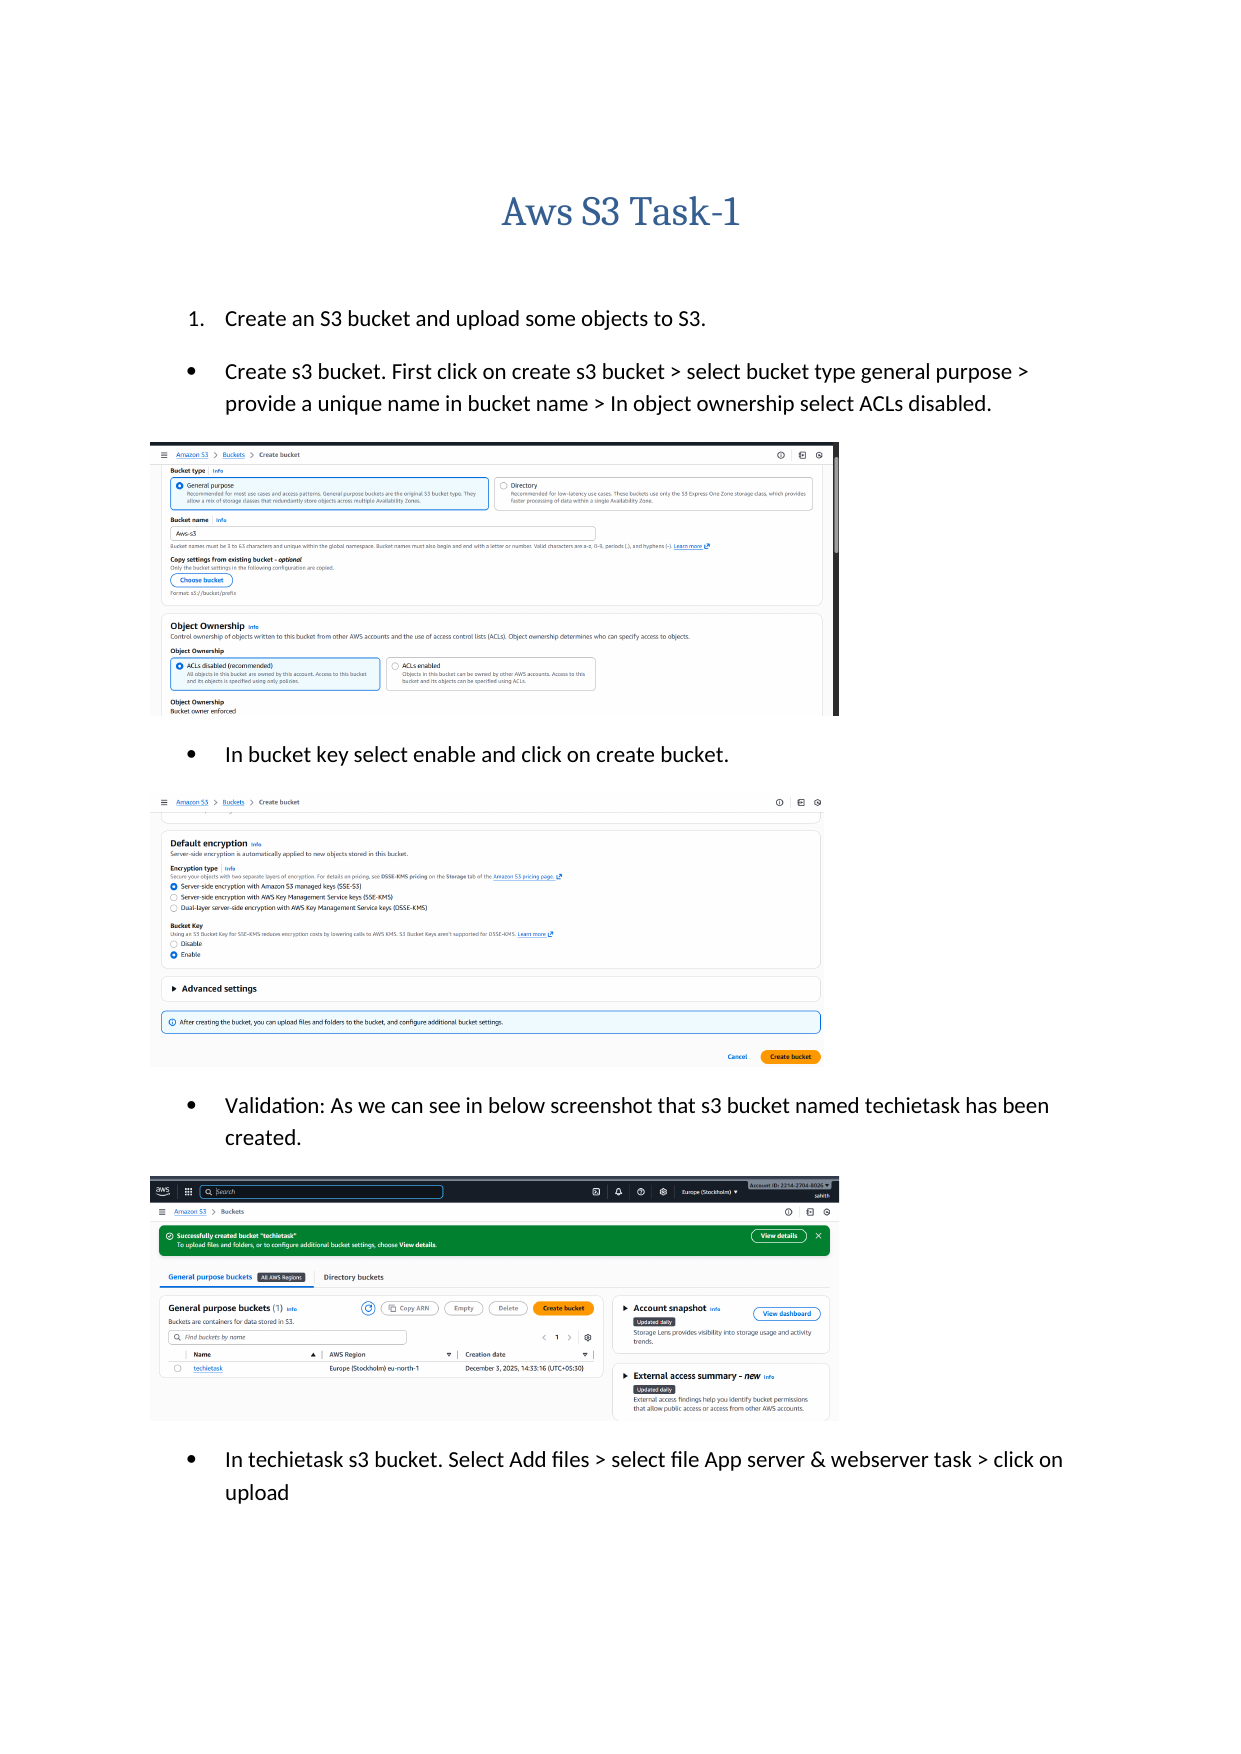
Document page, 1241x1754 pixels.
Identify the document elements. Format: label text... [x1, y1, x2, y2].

list In techietask s3 bucket. Select Add files > select file App server & webserver task > click on upload [187, 1446, 1090, 1506]
list In bucket key select enable and click on create bucket. [187, 740, 1090, 768]
picture [150, 793, 824, 1067]
picture [150, 1176, 840, 1421]
list Create an S3 bucket and upload some objects to S3. [187, 304, 1090, 332]
subtitle Aws S3 Task-1 [150, 187, 1090, 235]
list Create s3 bucket. First click on create s3 bucket > select bucket type general purpose > provide a unique name in bucket name > In object ownership select ACLs disabled. [187, 357, 1090, 417]
picture [150, 442, 839, 716]
list Validation: As we can see in below screenshot that s3 bucket named techietask has been created. [187, 1091, 1090, 1151]
